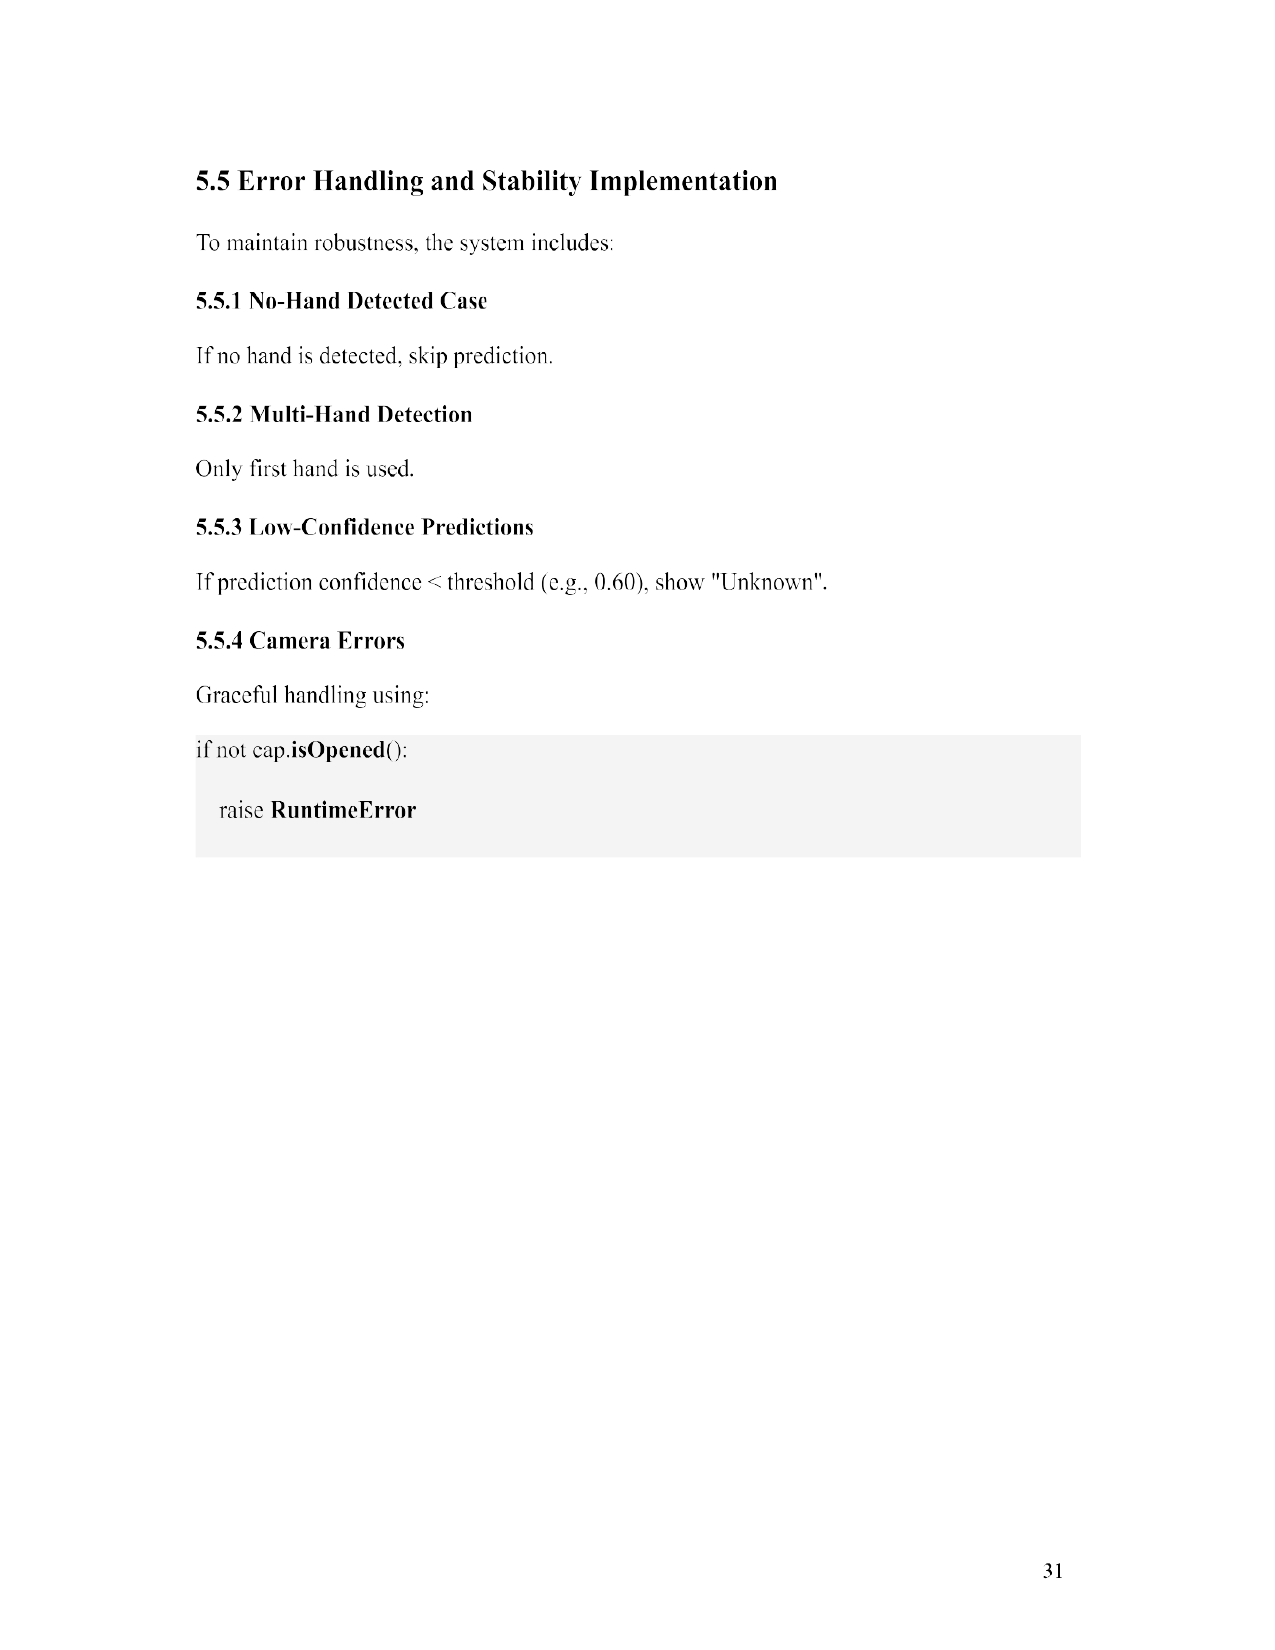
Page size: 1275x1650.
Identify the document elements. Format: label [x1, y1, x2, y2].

picture [196, 459, 409, 481]
picture [196, 572, 821, 595]
picture [196, 292, 487, 309]
picture [196, 170, 777, 196]
picture [196, 518, 533, 535]
picture [196, 233, 613, 255]
picture [196, 740, 406, 762]
picture [219, 800, 416, 818]
picture [196, 685, 428, 708]
picture [196, 346, 552, 368]
picture [196, 405, 472, 422]
picture [196, 631, 404, 649]
